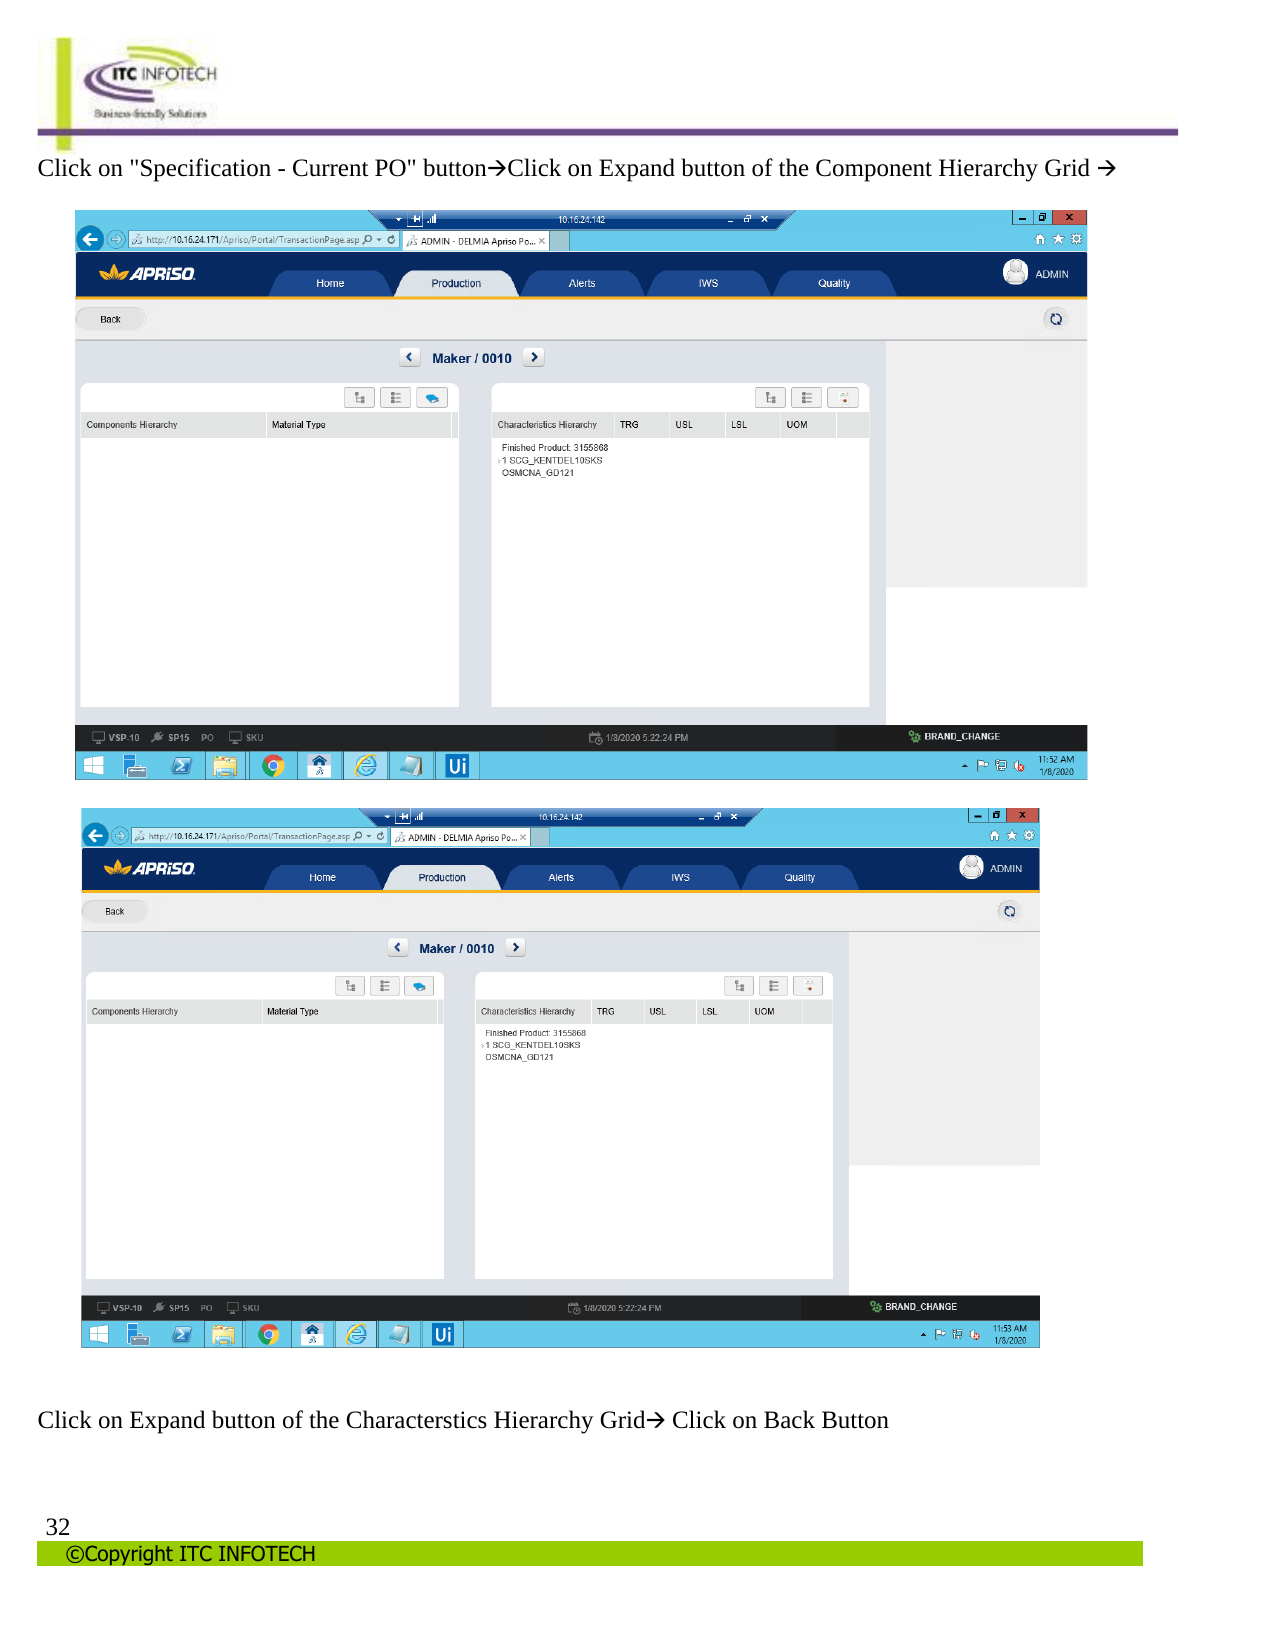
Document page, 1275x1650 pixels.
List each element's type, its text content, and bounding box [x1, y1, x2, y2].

picture [75, 210, 1088, 780]
text Click on "Specification - Current PO" button🡪Click on Expand button of the Component Hierarchy Grid 🡪 [37, 153, 1181, 182]
picture [81, 808, 1040, 1348]
picture [37, 37, 1179, 154]
text Click on Expand button of the Characterstics Hierarchy Grid🡪 Click on Back Button [37, 1405, 1181, 1434]
